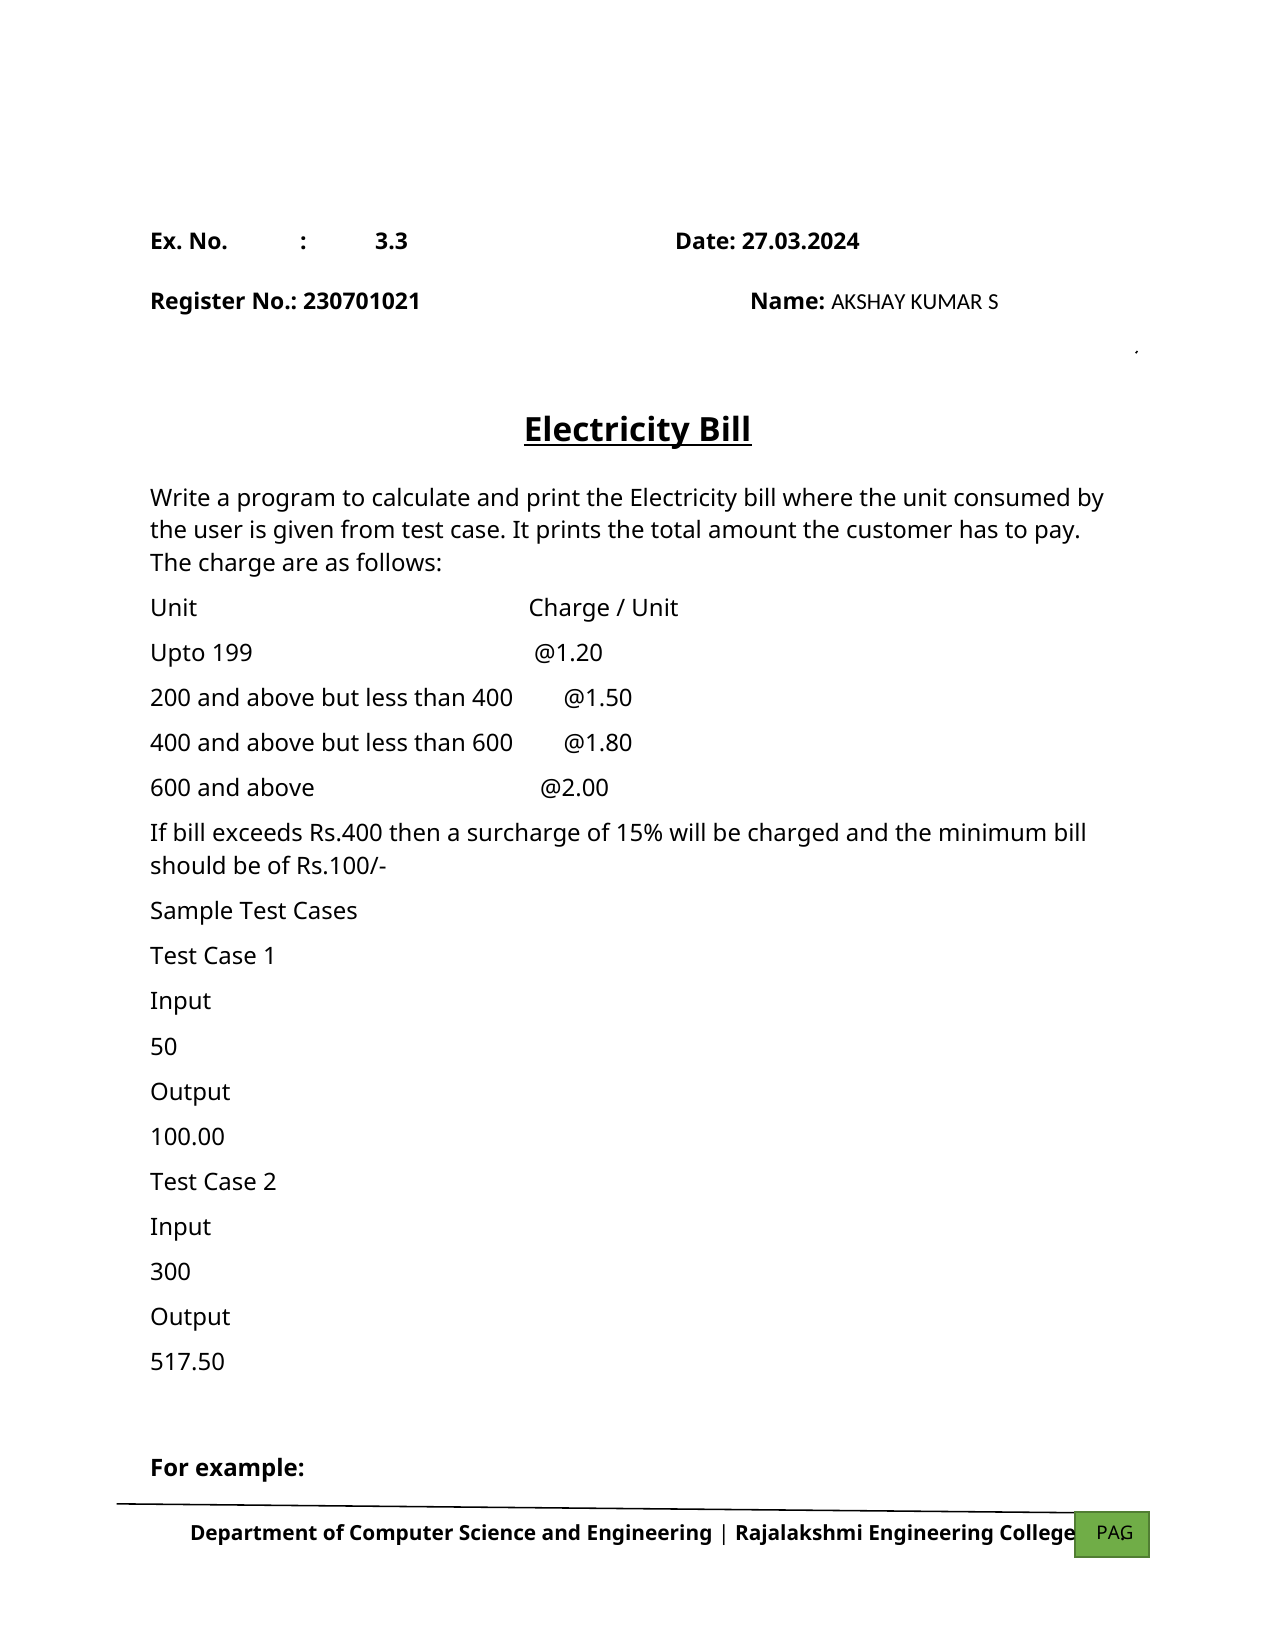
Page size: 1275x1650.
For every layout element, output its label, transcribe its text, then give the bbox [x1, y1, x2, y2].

text 100.00 [150, 1119, 1125, 1152]
text Sample Test Cases [150, 894, 1125, 927]
text 50 [150, 1029, 1125, 1062]
text Test Case 1 [150, 939, 1125, 972]
text Write a program to calculate and print the Electricity bill where the unit consumed by the user is given from test case. It prints the total amount the customer has to pay. The charge are as follows: [150, 480, 1125, 578]
text Ex. No. : 3.3 Date: 27.03.2024 [150, 224, 1125, 256]
text Register No.: 230701021 Name: AKSHAY KUMAR S [150, 285, 1125, 316]
text Upto 199 @1.20 [150, 636, 1125, 668]
text 300 [150, 1255, 1125, 1287]
text 517.50 [150, 1345, 1125, 1378]
text 200 and above but less than 400 @1.50 [150, 681, 1125, 713]
text Test Case 2 [150, 1164, 1125, 1197]
text Input [150, 984, 1125, 1017]
text 400 and above but less than 600 @1.80 [150, 726, 1125, 759]
text Output [150, 1074, 1125, 1107]
text Unit Charge / Unit [150, 591, 1125, 623]
text Input [150, 1210, 1125, 1242]
text Electricity Bill [150, 406, 1125, 451]
text 600 and above @2.00 [150, 771, 1125, 804]
text Output [150, 1300, 1125, 1332]
text For example: [150, 1451, 1125, 1483]
text If bill exceeds Rs.400 then a surcharge of 15% will be charged and the minimum bill should be of Rs.100/- [150, 816, 1125, 881]
